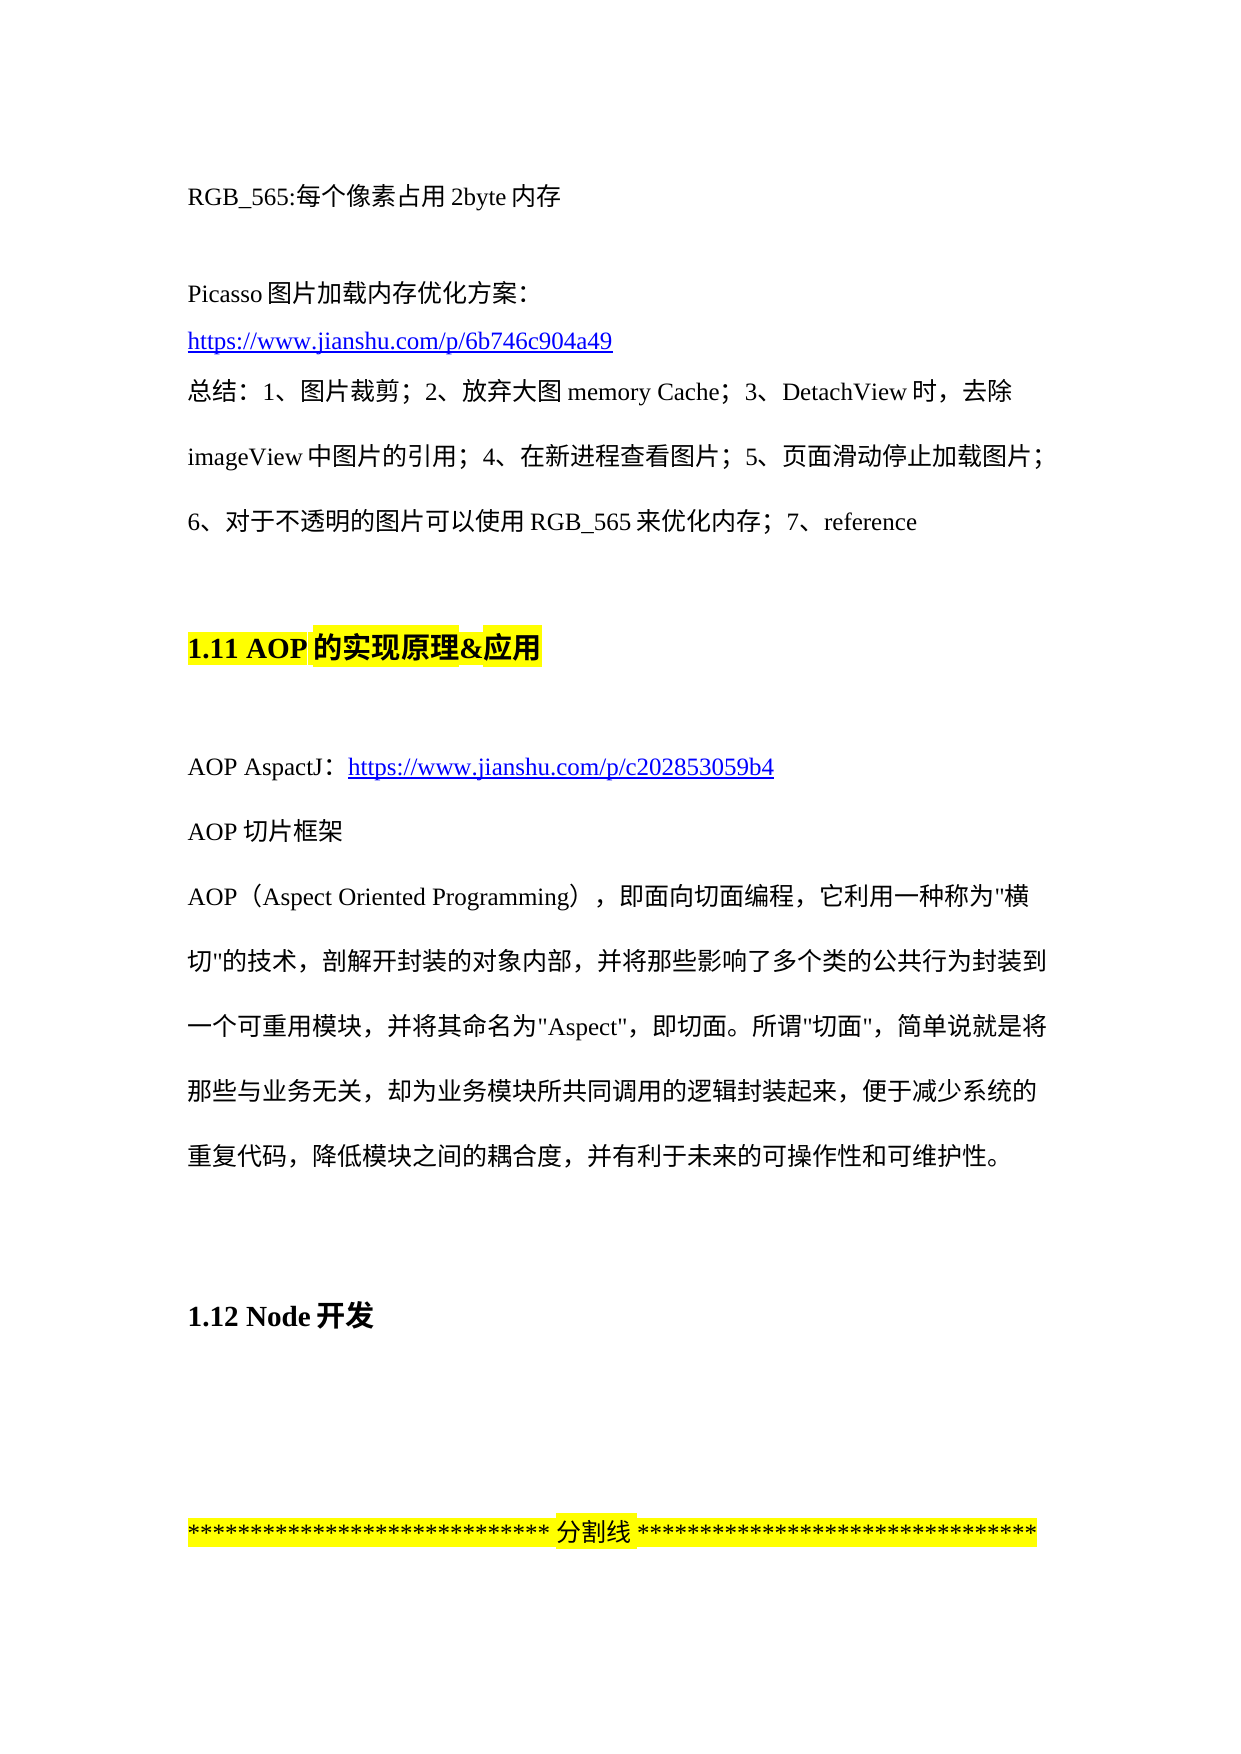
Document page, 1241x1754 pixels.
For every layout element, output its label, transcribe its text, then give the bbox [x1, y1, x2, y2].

text 总结：1、图片裁剪；2、放弃大图memory Cache；3、DetachView时，去除imageView中图片的引用；4、在新进程查看图片；5、页面滑动停止加载图片；6、对于不透明的图片可以使用RGB_565来优化内存；7、reference [187, 357, 1053, 552]
text Picasso图片加载内存优化方案： [187, 259, 1053, 324]
subtitle 1.11 AOP的实现原理&应用 [187, 614, 1053, 679]
text AOP 切片框架 [187, 797, 1053, 862]
text ***************************** 分割线 ******************************** [187, 1498, 1053, 1563]
text AOP（Aspect Oriented Programming），即面向切面编程，它利用一种称为"横切"的技术，剖解开封装的对象内部，并将那些影响了多个类的公共行为封装到一个可重用模块，并将其命名为"Aspect"，即切面。所谓"切面"，简单说就是将那些与业务无关，却为业务模块所共同调用的逻辑封装起来，便于减少系统的重复代码，降低模块之间的耦合度，并有利于未来的可操作性和可维护性。 [187, 862, 1053, 1187]
subtitle 1.12 Node开发 [187, 1282, 1053, 1347]
text AOP AspactJ：https://www.jianshu.com/p/c202853059b4 [187, 732, 1053, 797]
text https://www.jianshu.com/p/6b746c904a49 [187, 324, 1053, 357]
text RGB_565:每个像素占用2byte内存 [187, 162, 1053, 227]
